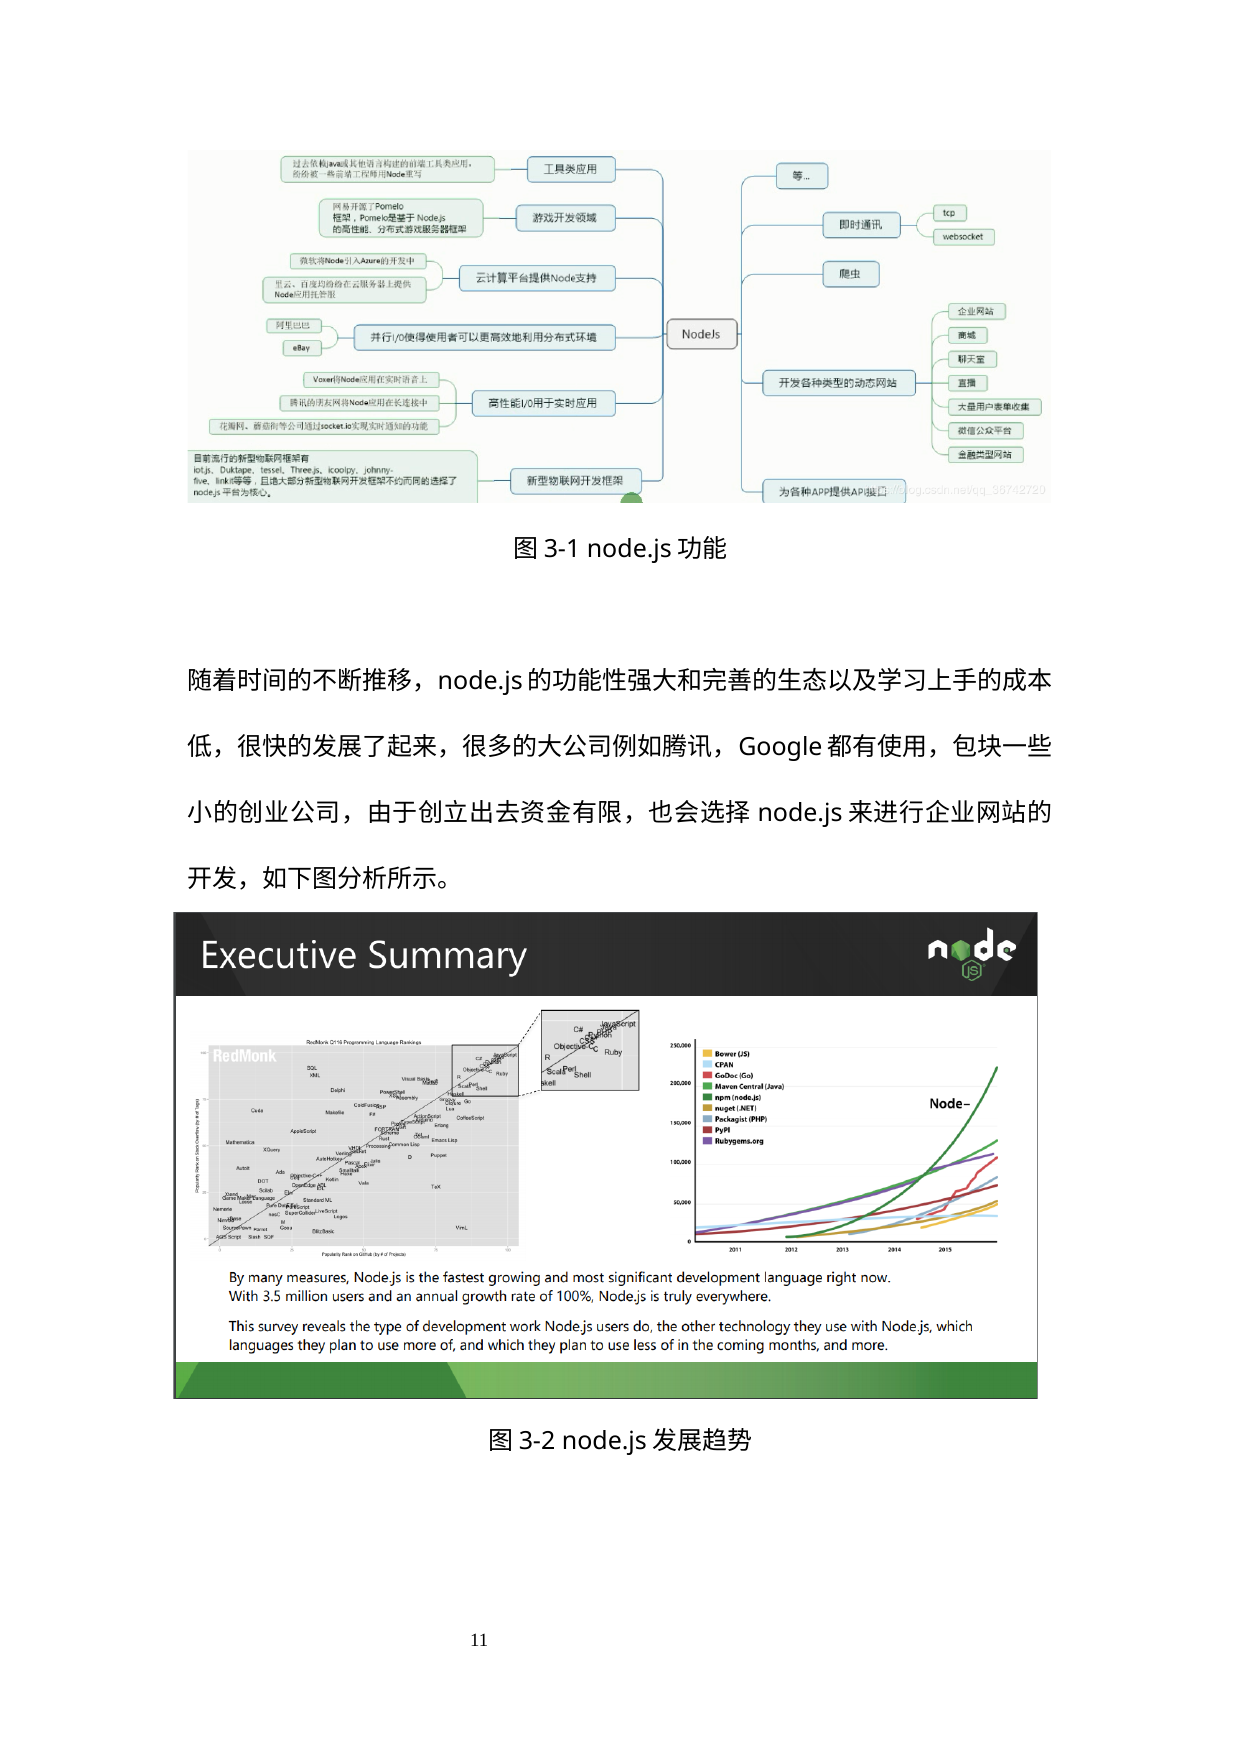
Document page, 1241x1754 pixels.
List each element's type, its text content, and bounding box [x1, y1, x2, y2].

picture [173, 912, 1038, 1399]
picture [187, 150, 1052, 503]
text 图3-1 node.js功能 [187, 514, 1053, 580]
text 随着时间的不断推移，node.js的功能性强大和完善的生态以及学习上手的成本低，很快的发展了起来，很多的大公司例如腾讯，Google都有使用，包块一些小的创业公司，由于创立出去资金有限，也会选择node.js来进行企业网站的开发，如下图分析所示。 [187, 646, 1053, 910]
